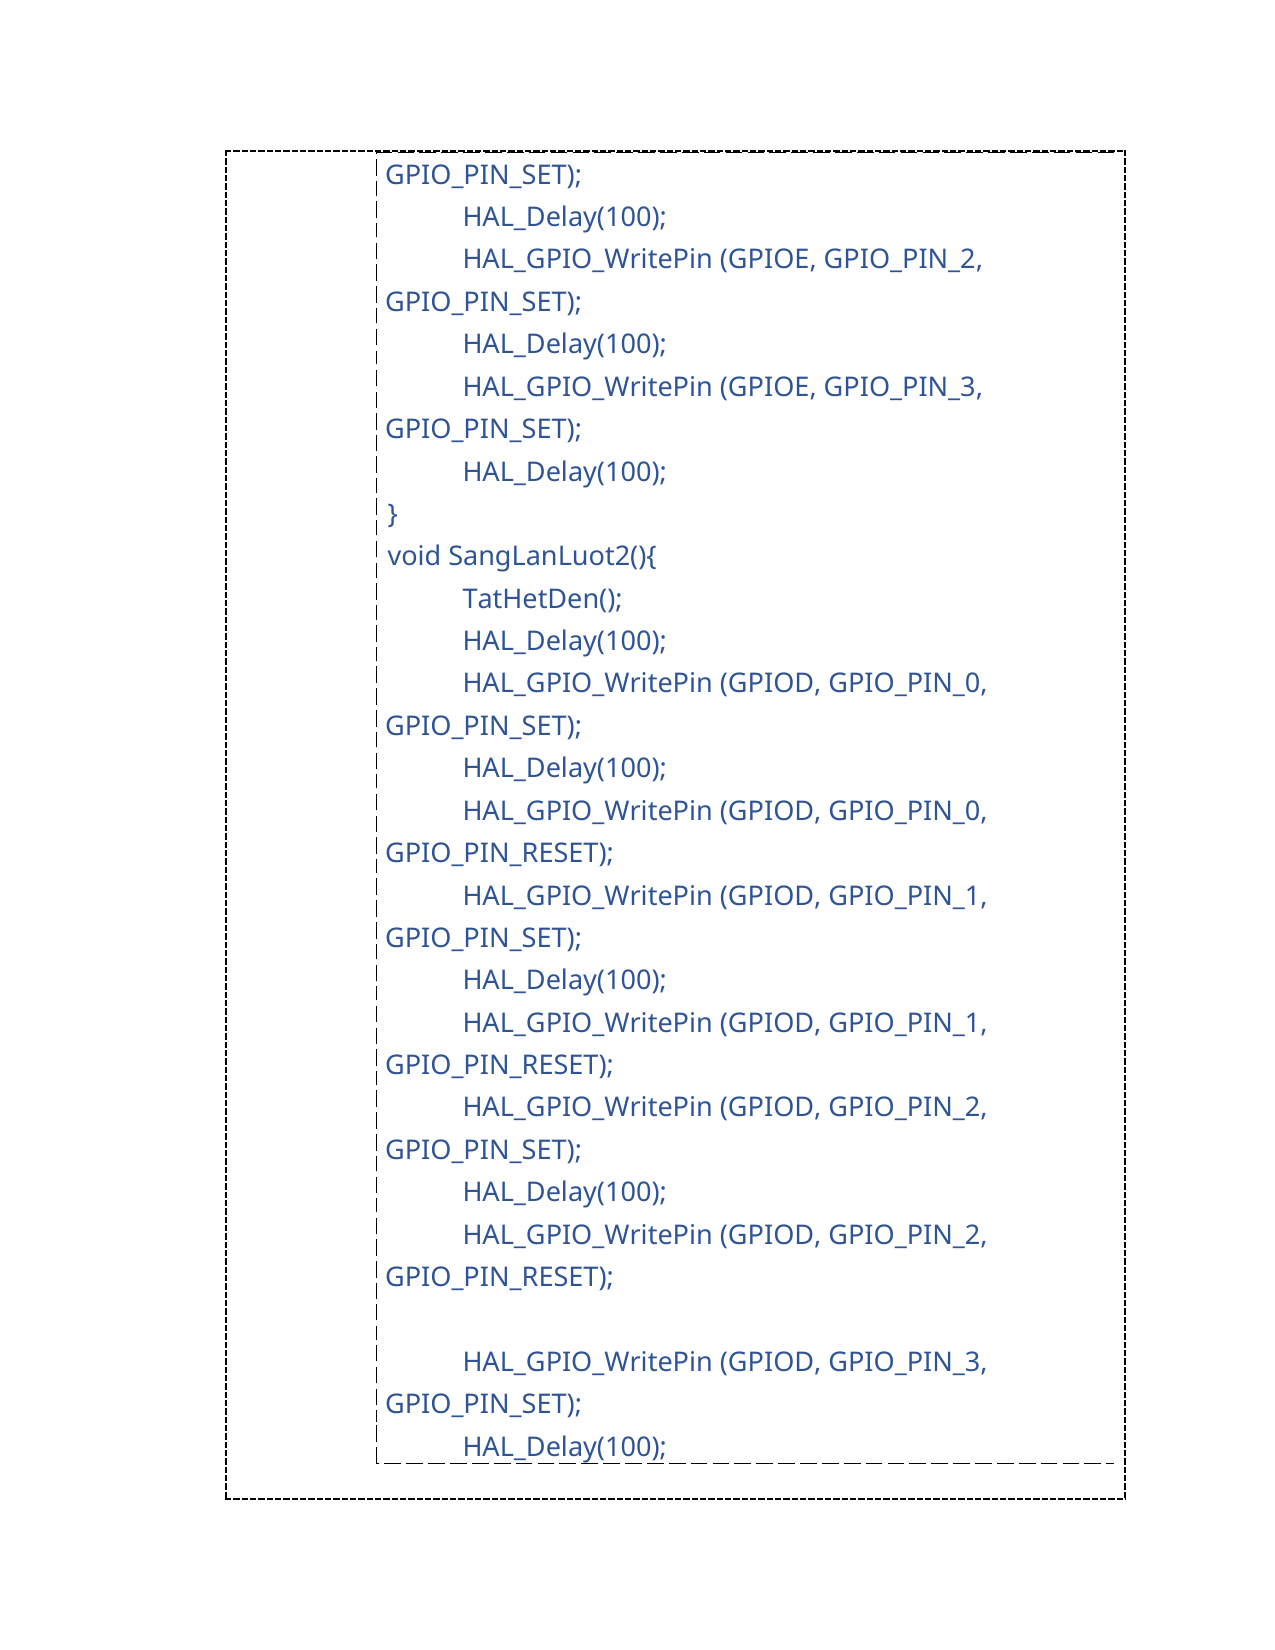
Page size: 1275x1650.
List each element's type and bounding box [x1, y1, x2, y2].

table_header [226, 150, 1125, 1498]
